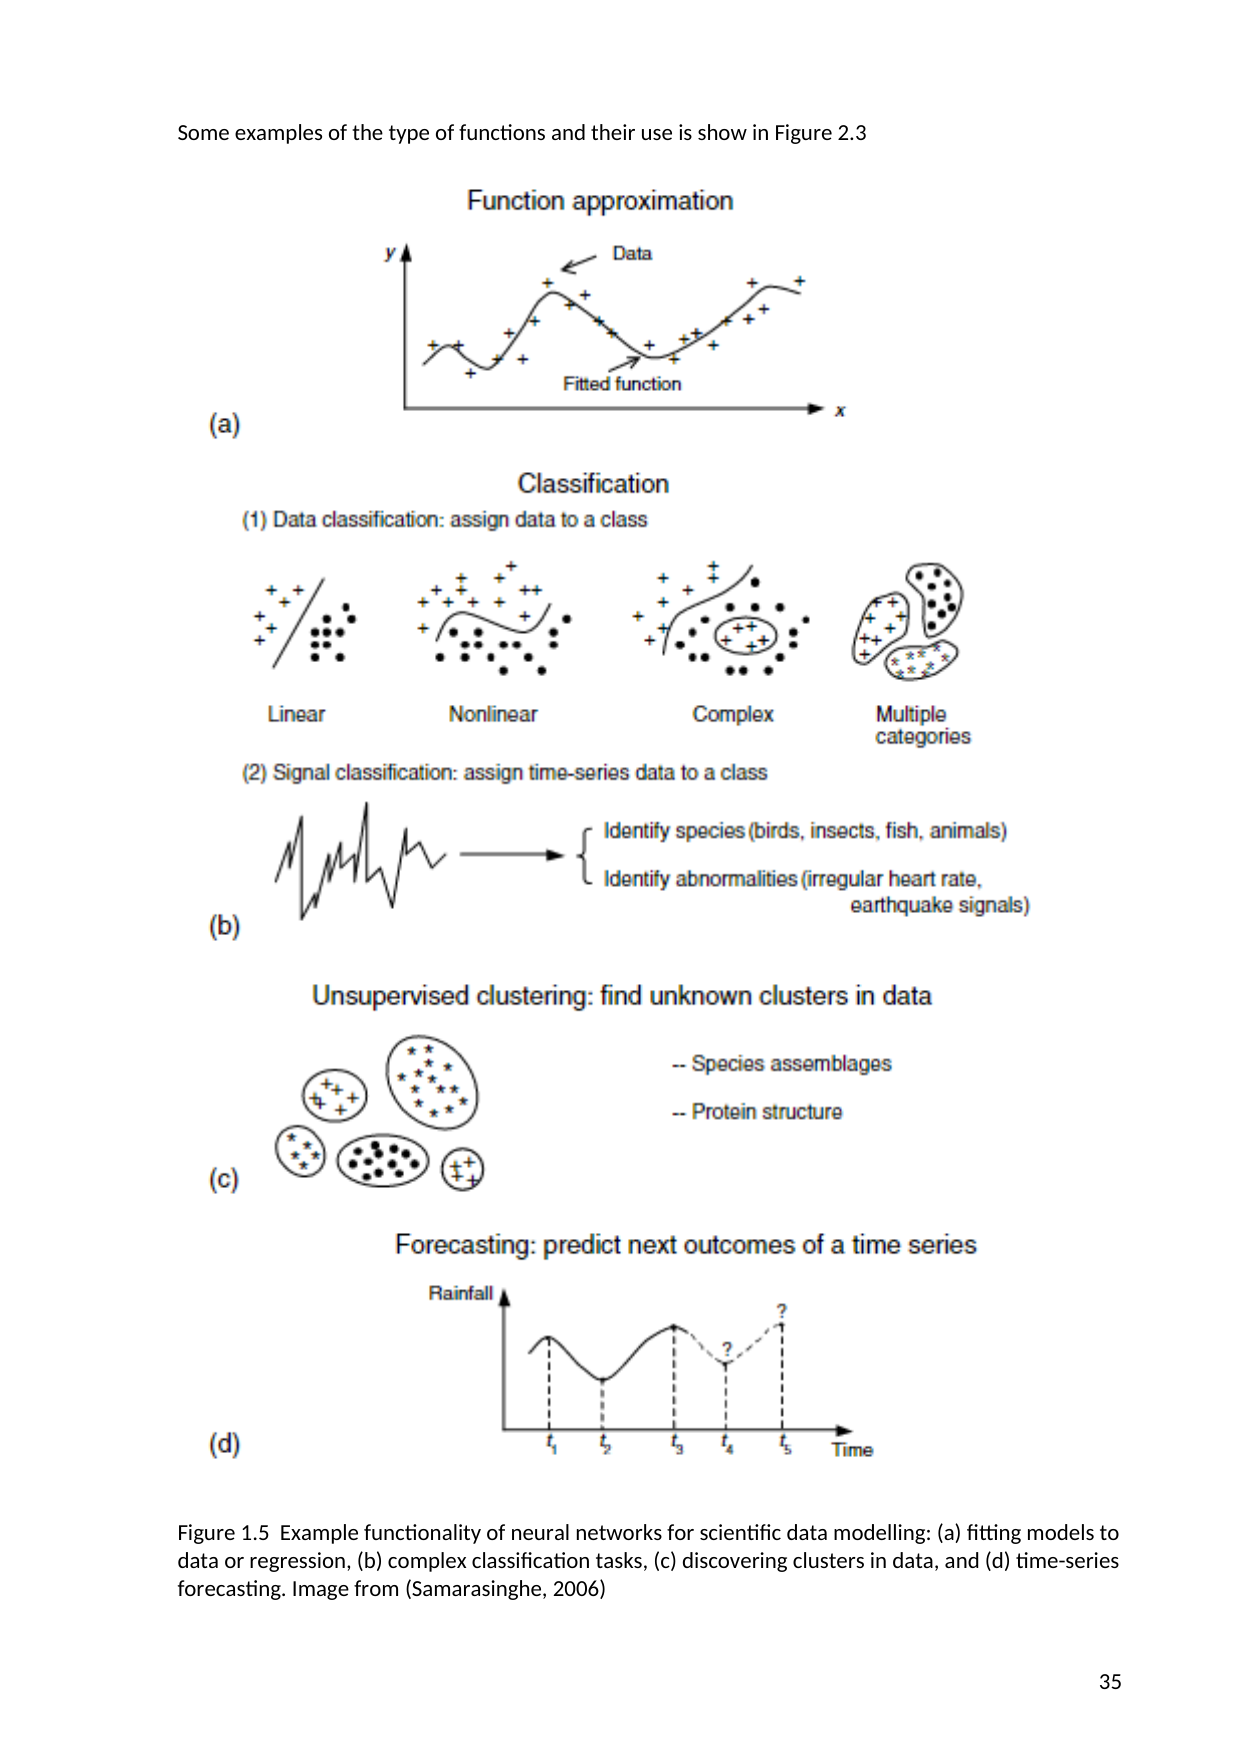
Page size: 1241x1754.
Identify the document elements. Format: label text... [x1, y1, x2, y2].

text Figure 1.5 Example functionality of neural networks for scientific data modelling: (a) fitting models to data or regression, (b) complex classification tasks, (c) discovering clusters in data, and (d) time-series forecasting. Image from (Samarasinghe, 2006) [177, 1518, 1122, 1602]
picture [177, 160, 1089, 1479]
